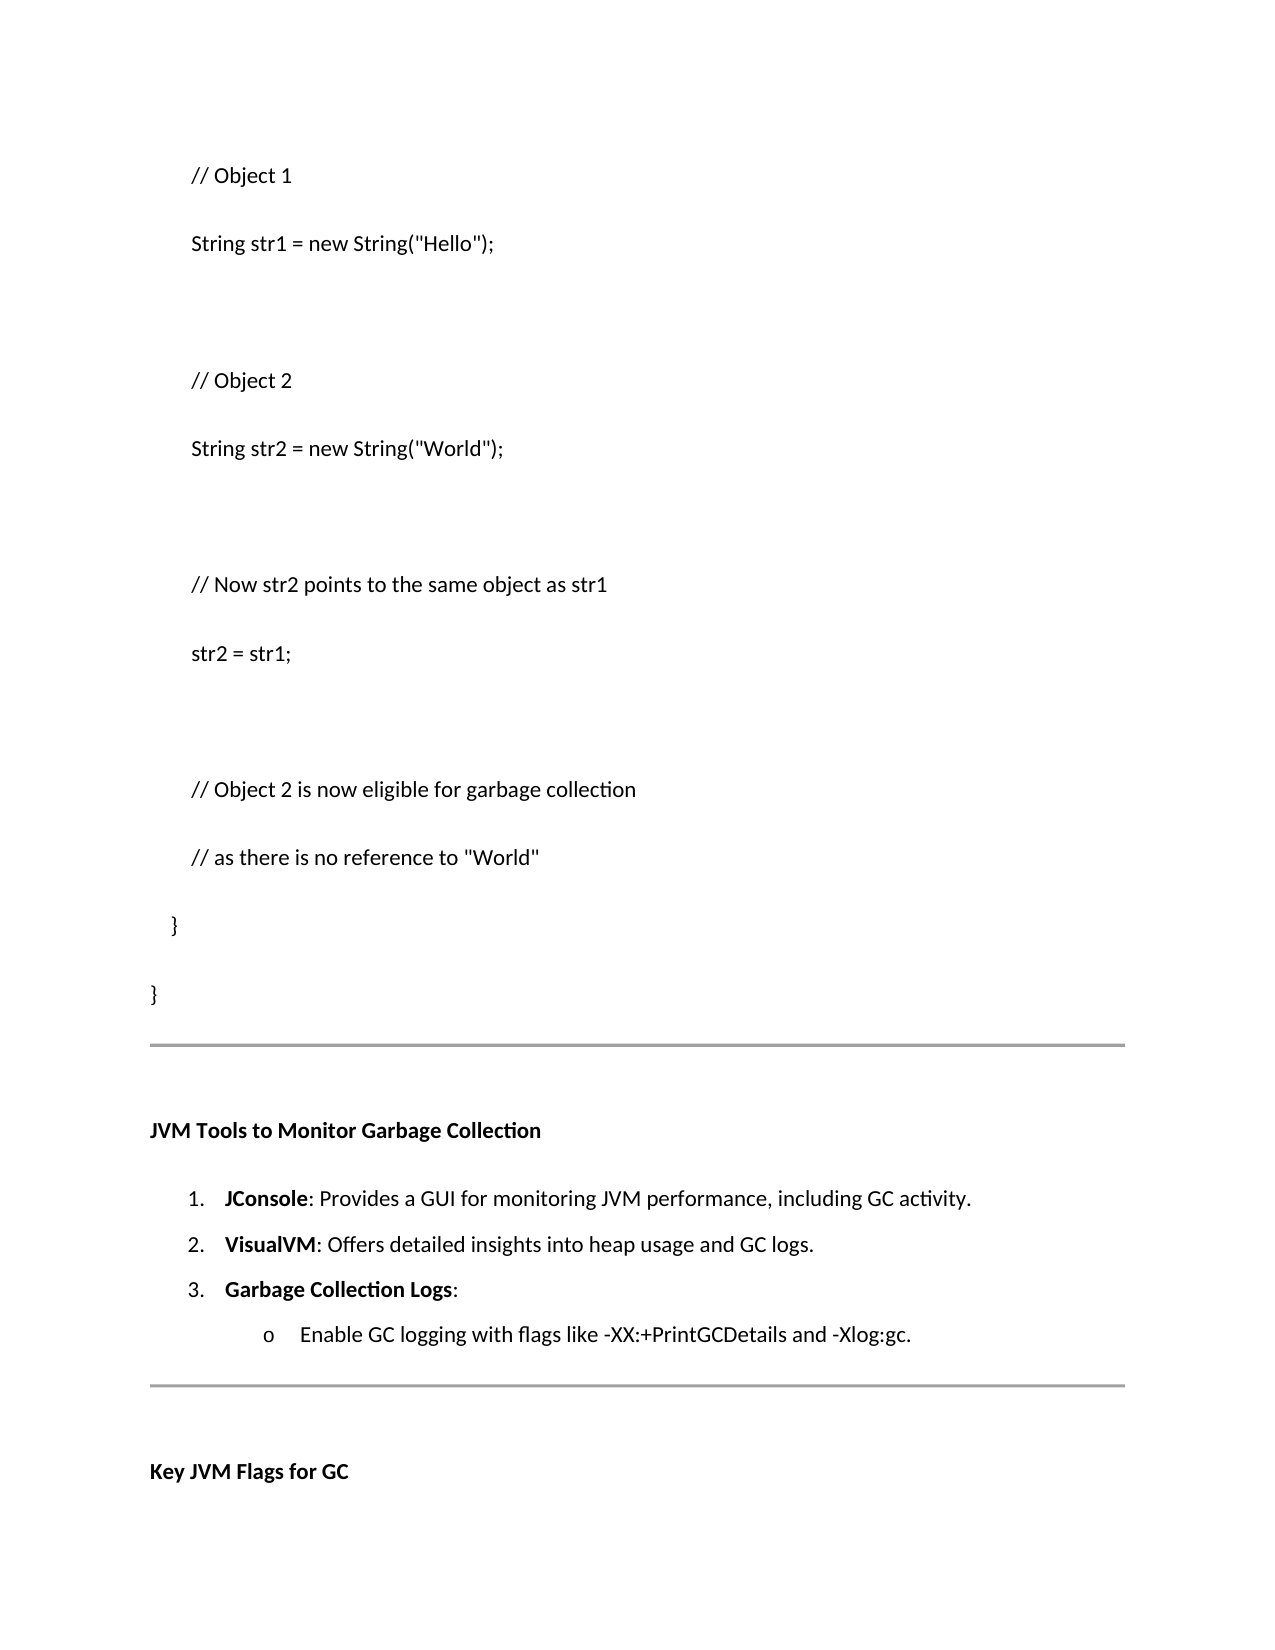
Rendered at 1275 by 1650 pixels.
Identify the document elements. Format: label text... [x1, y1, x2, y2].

list Enable GC logging with flags like -XX:+PrintGCDetails and -Xlog:gc. [262, 1309, 1125, 1348]
text // as there is no reference to "World" [150, 832, 1125, 871]
text } [150, 969, 1125, 1008]
text // Now str2 points to the same object as str1 [150, 559, 1125, 598]
text String str1 = new String("Hello"); [150, 218, 1125, 257]
text JVM Tools to Monitor Garbage Collection [150, 1105, 1125, 1144]
list VisualVM: Offers detailed insights into heap usage and GC logs. [187, 1219, 1125, 1258]
text str2 = str1; [150, 628, 1125, 667]
text Key JVM Flags for GC [150, 1446, 1125, 1485]
text String str2 = new String("World"); [150, 423, 1125, 462]
text // Object 2 is now eligible for garbage collection [150, 764, 1125, 803]
list Garbage Collection Logs: [187, 1264, 1125, 1303]
text // Object 1 [150, 150, 1125, 189]
text } [150, 901, 1125, 939]
list JConsole: Provides a GUI for monitoring JVM performance, including GC activity. [187, 1173, 1125, 1212]
text // Object 2 [150, 355, 1125, 394]
